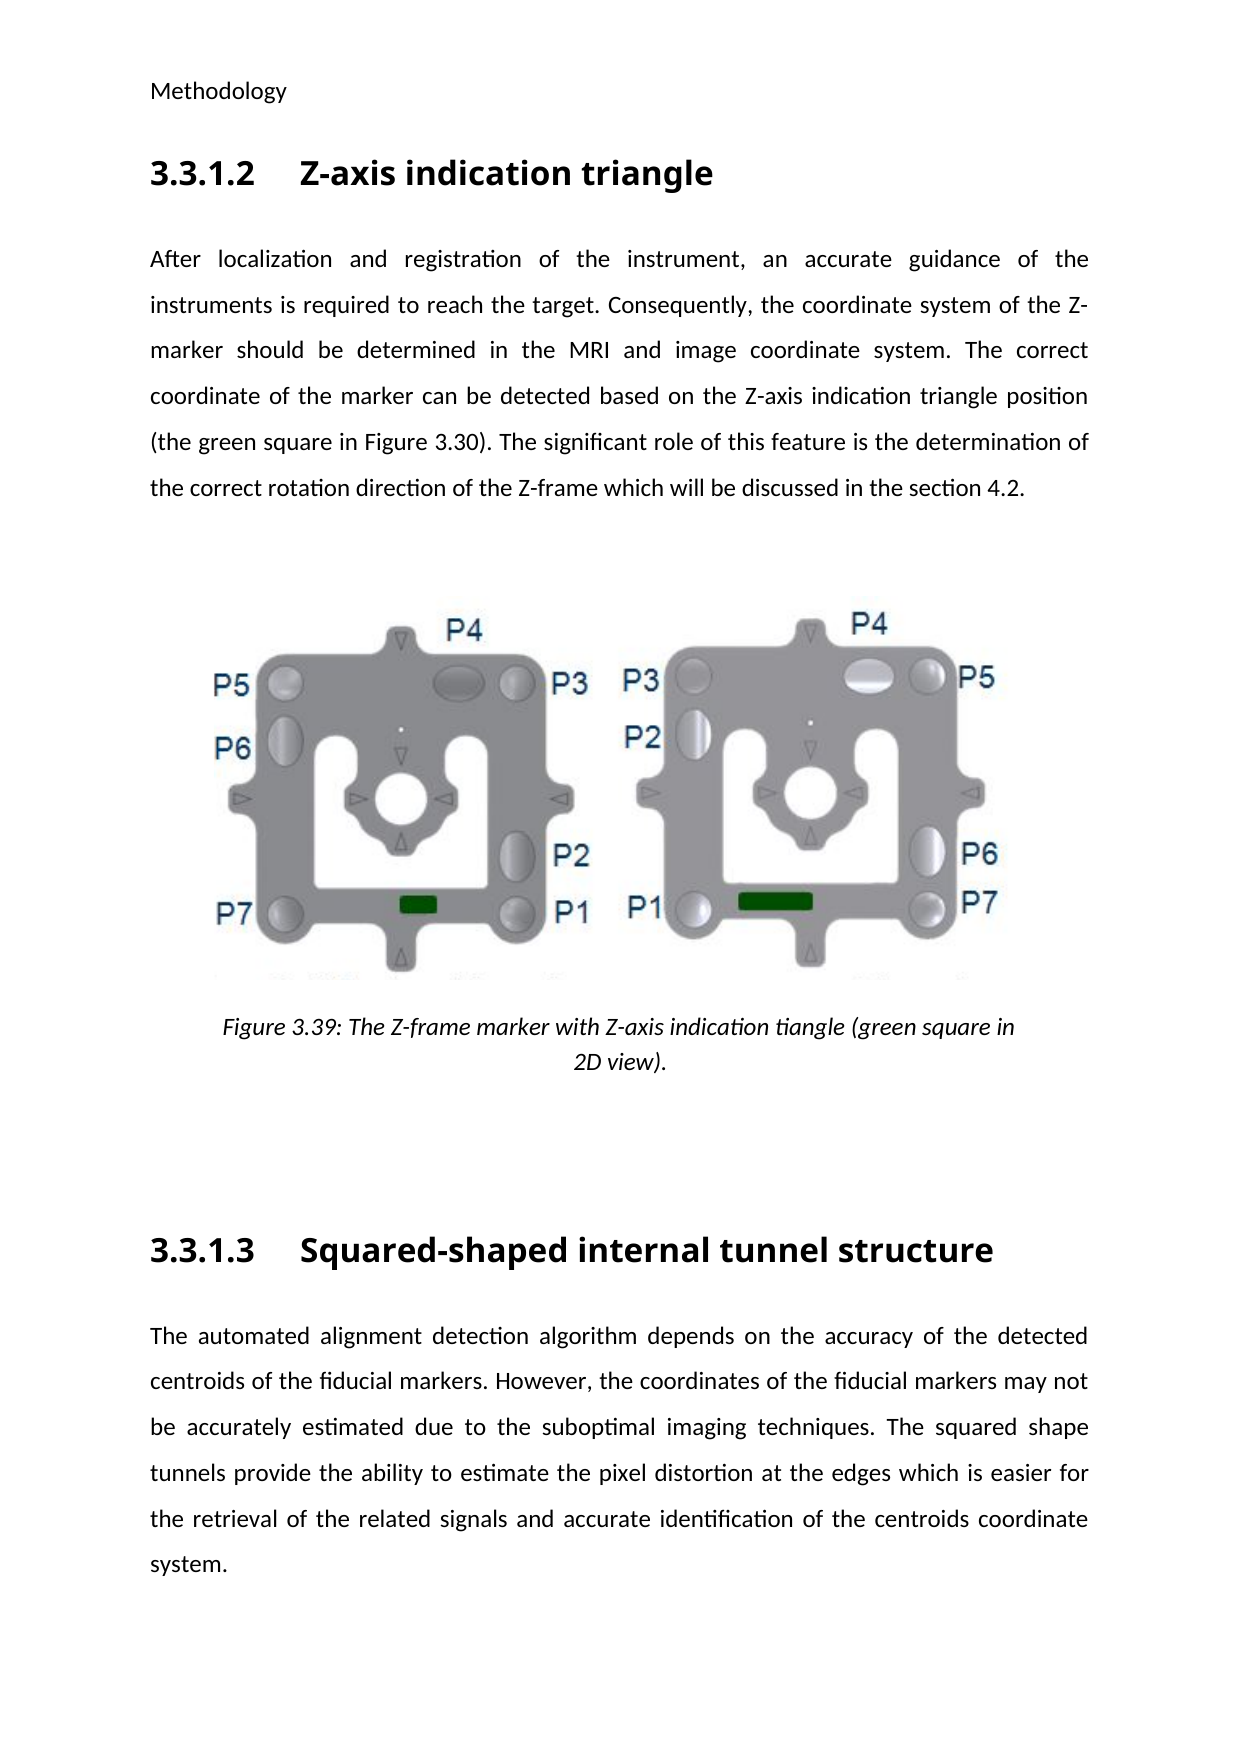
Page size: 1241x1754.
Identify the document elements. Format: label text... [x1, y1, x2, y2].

subtitle Z-axis indication triangle [150, 150, 1090, 195]
text The automated alignment detection algorithm depends on the accuracy of the detected centroids of the fiducial markers. However, the coordinates of the fiducial markers may not be accurately estimated due to the suboptimal imaging techniques. The squared shape tunnels provide the ability to estimate the pixel distortion at the edges which is easier for the retrieval of the related signals and accurate identification of the centroids coordinate system. [150, 1320, 1090, 1579]
text After localization and registration of the instrument, an accurate guidance of the instruments is required to reach the target. Consequently, the coordinate system of the Z-marker should be determined in the MRI and image coordinate system. The correct coordinate of the marker can be detected based on the Z-axis indication triangle position (the green square in Figure 3.30). The significant role of this feature is the determination of the correct rotation direction of the Z-frame which will be discussed in the section 4.2. [150, 243, 1090, 502]
subtitle Squared-shaped internal tunnel structure [150, 1227, 1090, 1272]
picture [213, 596, 1027, 980]
